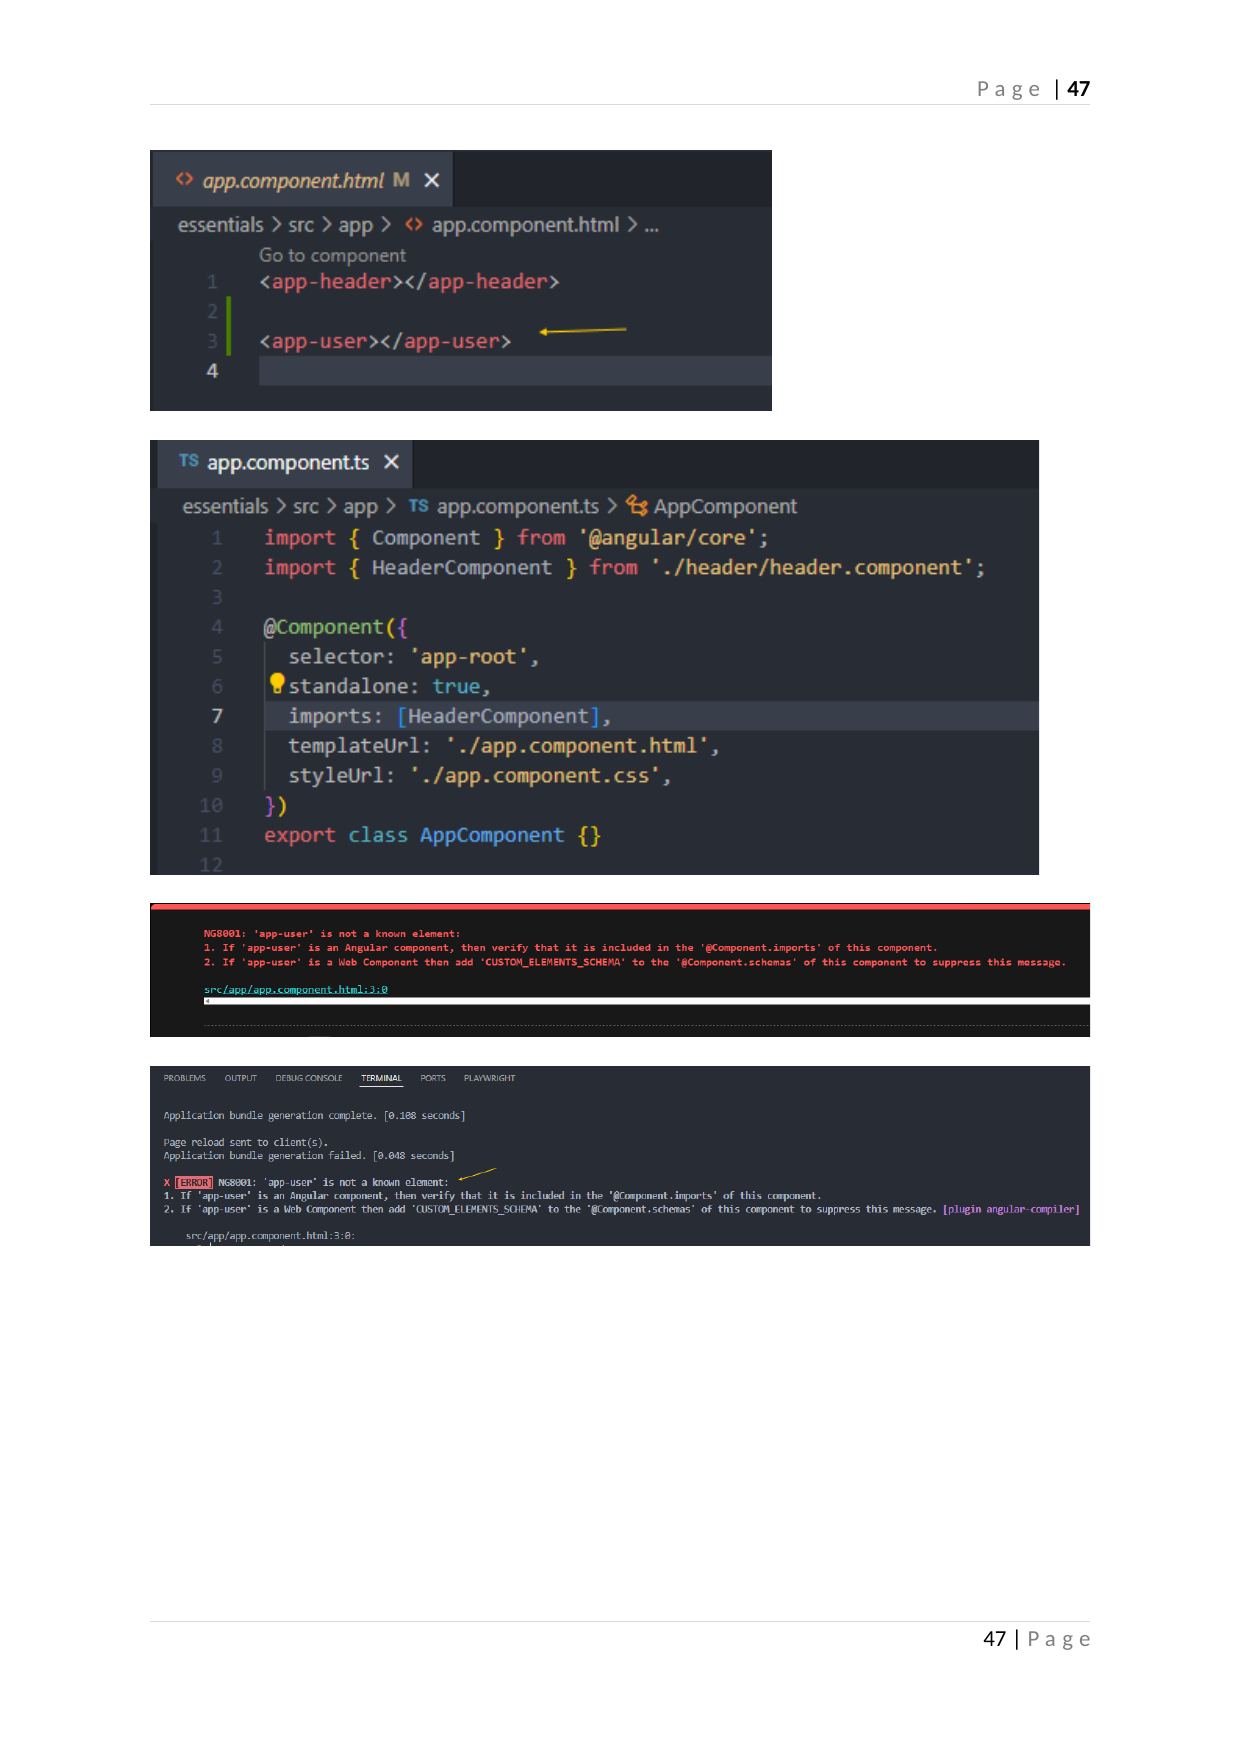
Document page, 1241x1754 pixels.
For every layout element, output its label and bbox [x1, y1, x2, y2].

picture [150, 1066, 1091, 1246]
picture [150, 150, 772, 411]
picture [150, 440, 1040, 875]
picture [150, 903, 1091, 1037]
